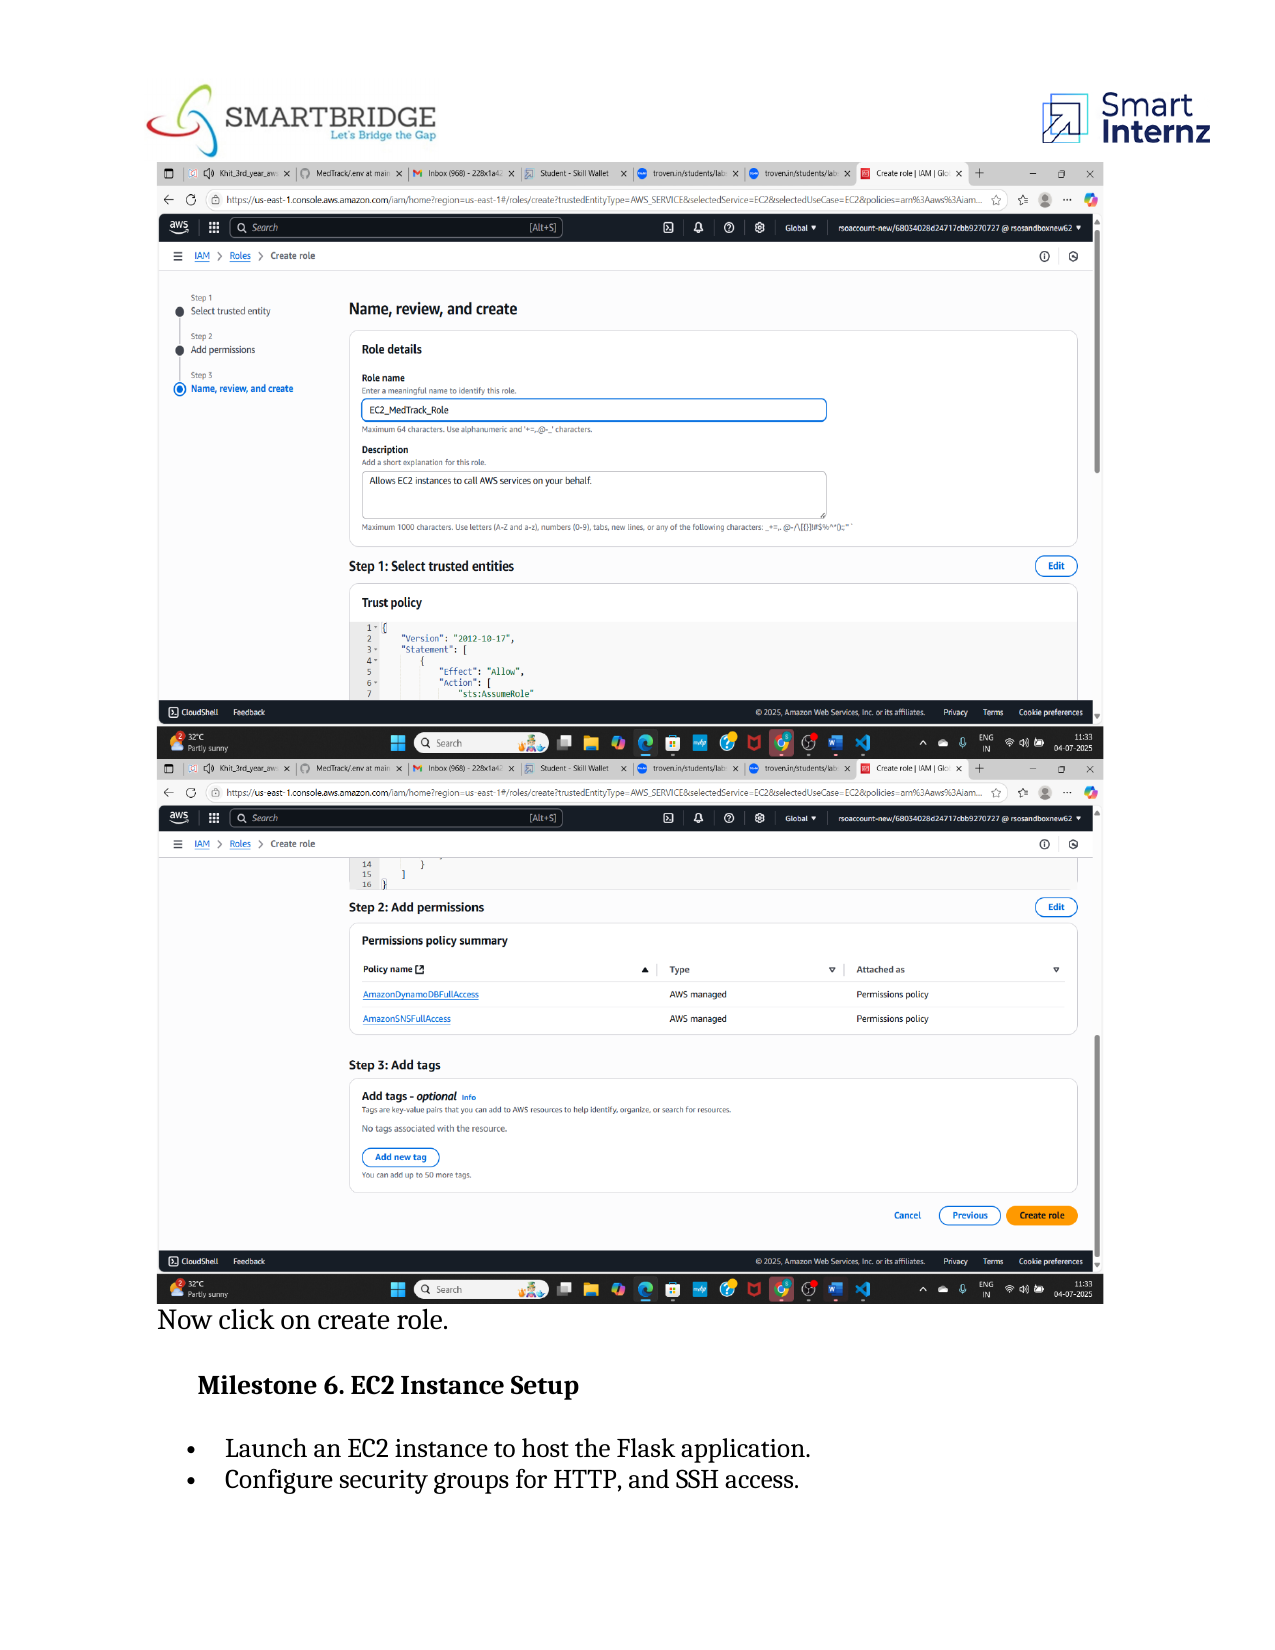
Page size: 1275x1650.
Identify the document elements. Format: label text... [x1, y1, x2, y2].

list Launch an EC2 instance to host the Flask application. [187, 1433, 1275, 1464]
picture [156, 162, 1104, 1304]
list Configure security groups for HTTP, and SSH access. [187, 1464, 1275, 1495]
picture [1037, 92, 1214, 143]
text Milestone 6. EC2 Instance Setup [150, 1370, 1275, 1402]
picture [143, 78, 439, 161]
subtitle Now click on create role. [157, 1303, 1275, 1337]
